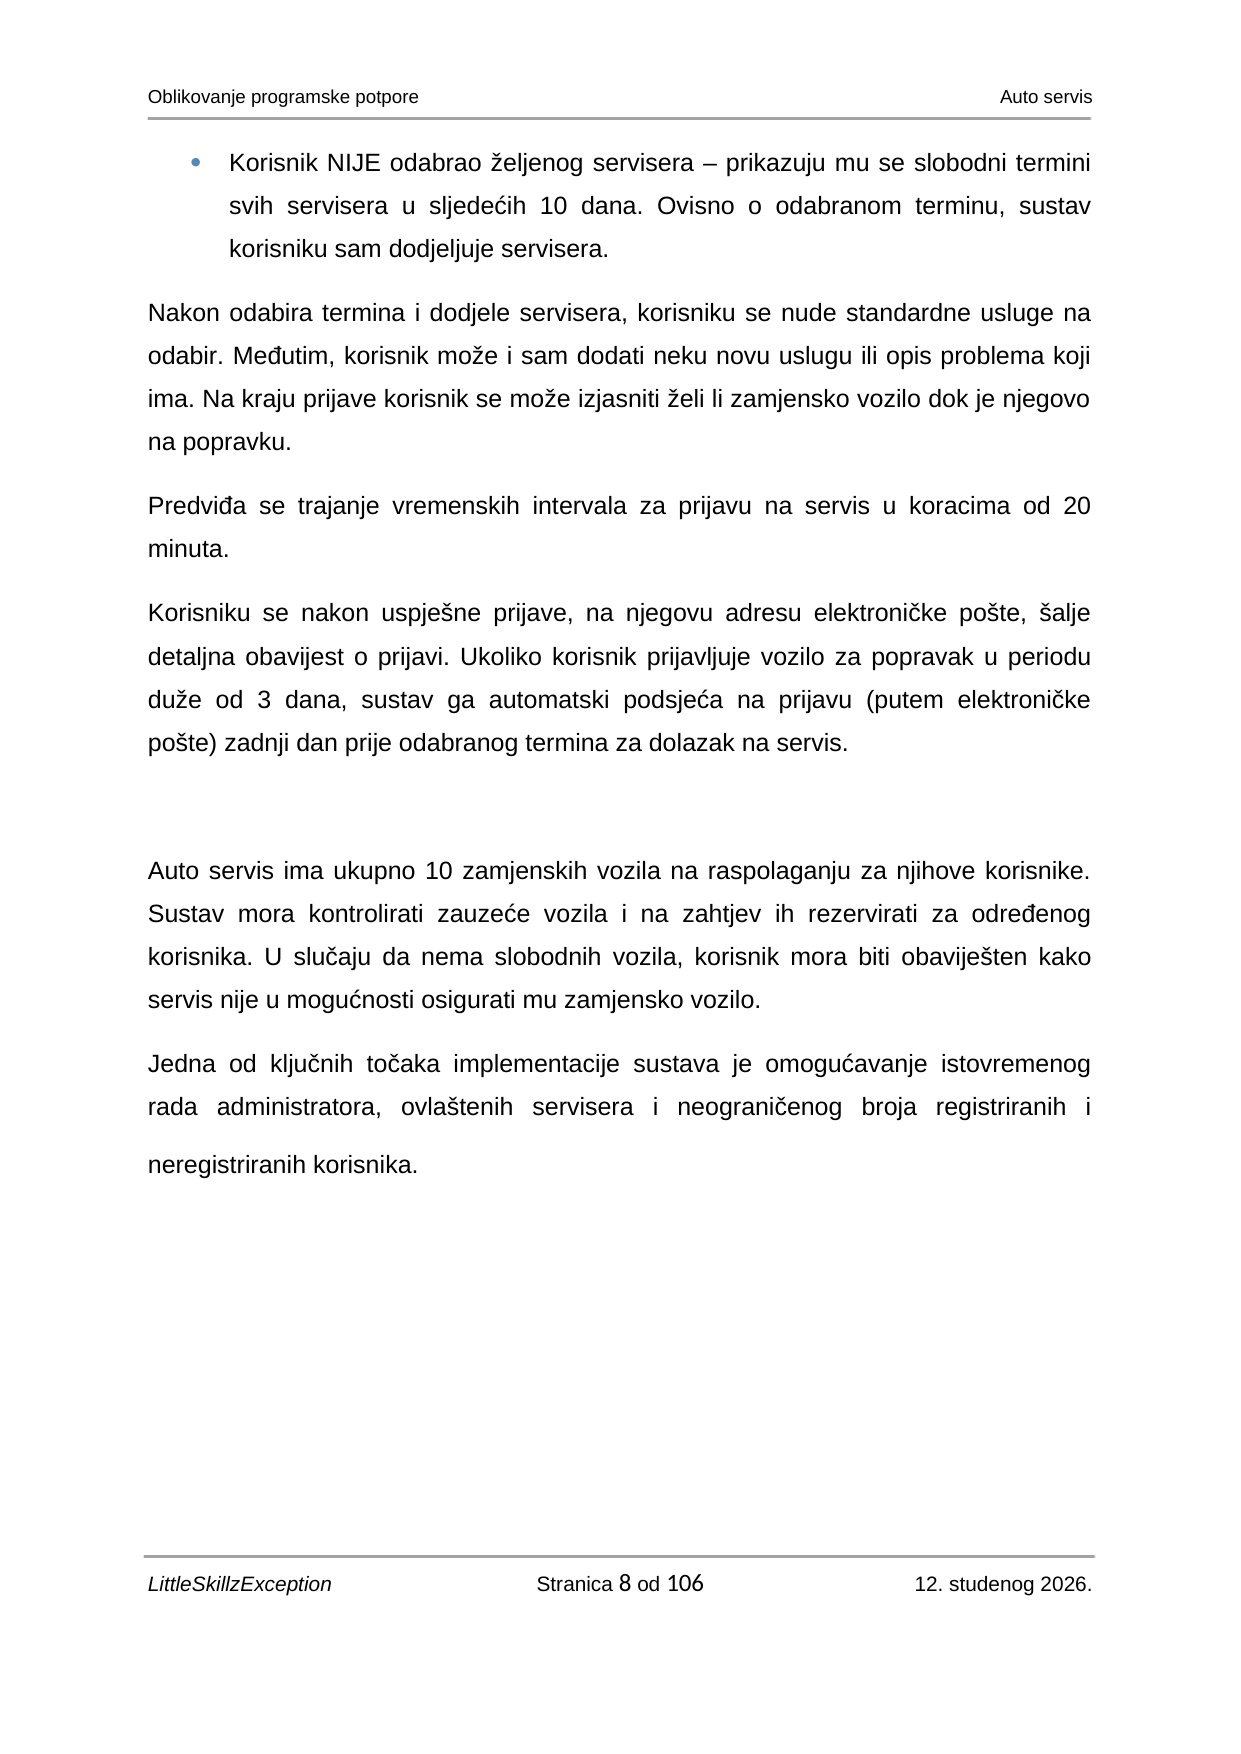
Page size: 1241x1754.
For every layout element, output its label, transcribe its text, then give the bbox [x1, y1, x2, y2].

text Korisniku se nakon uspješne prijave, na njegovu adresu elektroničke pošte, šalje detaljna obavijest o prijavi. Ukoliko korisnik prijavljuje vozilo za popravak u periodu duže od 3 dana, sustav ga automatski podsjeća na prijavu (putem elektroničke pošte) zadnji dan prije odabranog termina za dolazak na servis. [148, 598, 1093, 756]
text Predviđa se trajanje vremenskih intervala za prijavu na servis u koracima od 20 minuta. [148, 491, 1093, 563]
list Korisnik NIJE odabrao željenog servisera – prikazuju mu se slobodni termini svih servisera u sljedećih 10 dana. Ovisno o odabranom terminu, sustav korisniku sam dodjeljuje servisera. [191, 148, 1093, 263]
text Nakon odabira termina i dodjele servisera, korisniku se nude standardne usluge na odabir. Međutim, korisnik može i sam dodati neku novu uslugu ili opis problema koji ima. Na kraju prijave korisnik se može izjasniti želi li zamjensko vozilo dok je njegovo na popravku. [148, 298, 1093, 456]
text Auto servis ima ukupno 10 zamjenskih vozila na raspolaganju za njihove korisnike. Sustav mora kontrolirati zauzeće vozila i na zahtjev ih rezervirati za određenog korisnika. U slučaju da nema slobodnih vozila, korisnik mora biti obaviješten kako servis nije u mogućnosti osigurati mu zamjensko vozilo. [148, 856, 1093, 1014]
text Jedna od ključnih točaka implementacije sustava je omogućavanje istovremenog rada administratora, ovlaštenih servisera i neograničenog broja registriranih i neregistriranih korisnika. [148, 1049, 1093, 1182]
